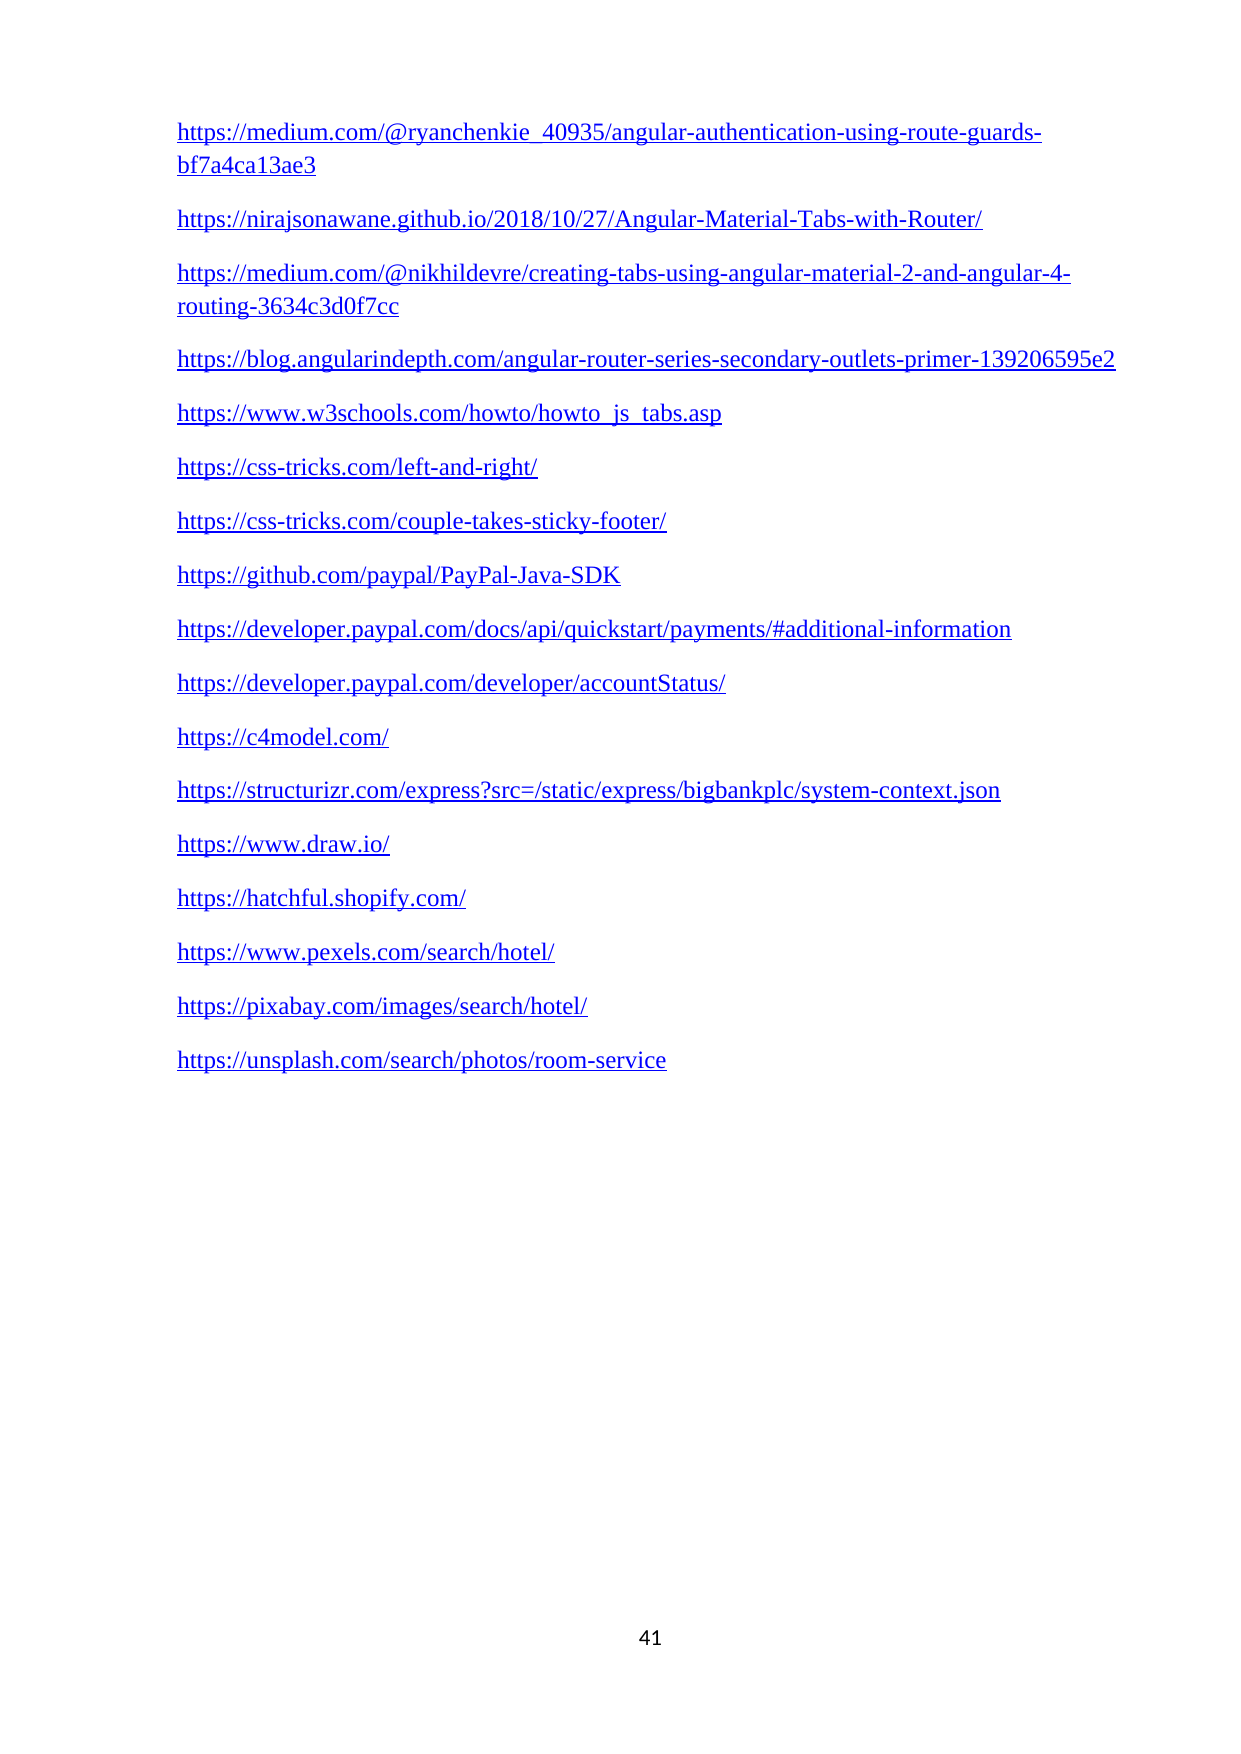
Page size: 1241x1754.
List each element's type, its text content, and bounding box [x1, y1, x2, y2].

text https://nirajsonawane.github.io/2018/10/27/Angular-Material-Tabs-with-Router/ [177, 204, 1123, 233]
text https://unsplash.com/search/photos/room-service [177, 1045, 1123, 1073]
text https://pixabay.com/images/search/hotel/ [177, 991, 1123, 1019]
text https://css-tricks.com/left-and-right/ [177, 452, 1123, 481]
text https://www.draw.io/ [177, 829, 1123, 858]
text https://www.w3schools.com/howto/howto_js_tabs.asp [177, 398, 1123, 427]
text https://developer.paypal.com/developer/accountStatus/ [177, 668, 1123, 696]
text https://blog.angularindepth.com/angular-router-series-secondary-outlets-primer-139206595e2 [177, 344, 1123, 373]
text https://github.com/paypal/PayPal-Java-SDK [177, 560, 1123, 589]
text https://structurizr.com/express?src=/static/express/bigbankplc/system-context.json [177, 775, 1123, 804]
text https://medium.com/@nikhildevre/creating-tabs-using-angular-material-2-and-angular-4-routing-3634c3d0f7cc [177, 258, 1123, 319]
text https://developer.paypal.com/docs/api/quickstart/payments/#additional-information [177, 614, 1123, 643]
text https://c4model.com/ [177, 722, 1123, 750]
text https://hatchful.shopify.com/ [177, 883, 1123, 912]
text https://css-tricks.com/couple-takes-sticky-footer/ [177, 506, 1123, 535]
text https://medium.com/@ryanchenkie_40935/angular-authentication-using-route-guards-bf7a4ca13ae3 [177, 117, 1123, 179]
text https://www.pexels.com/search/hotel/ [177, 937, 1123, 966]
